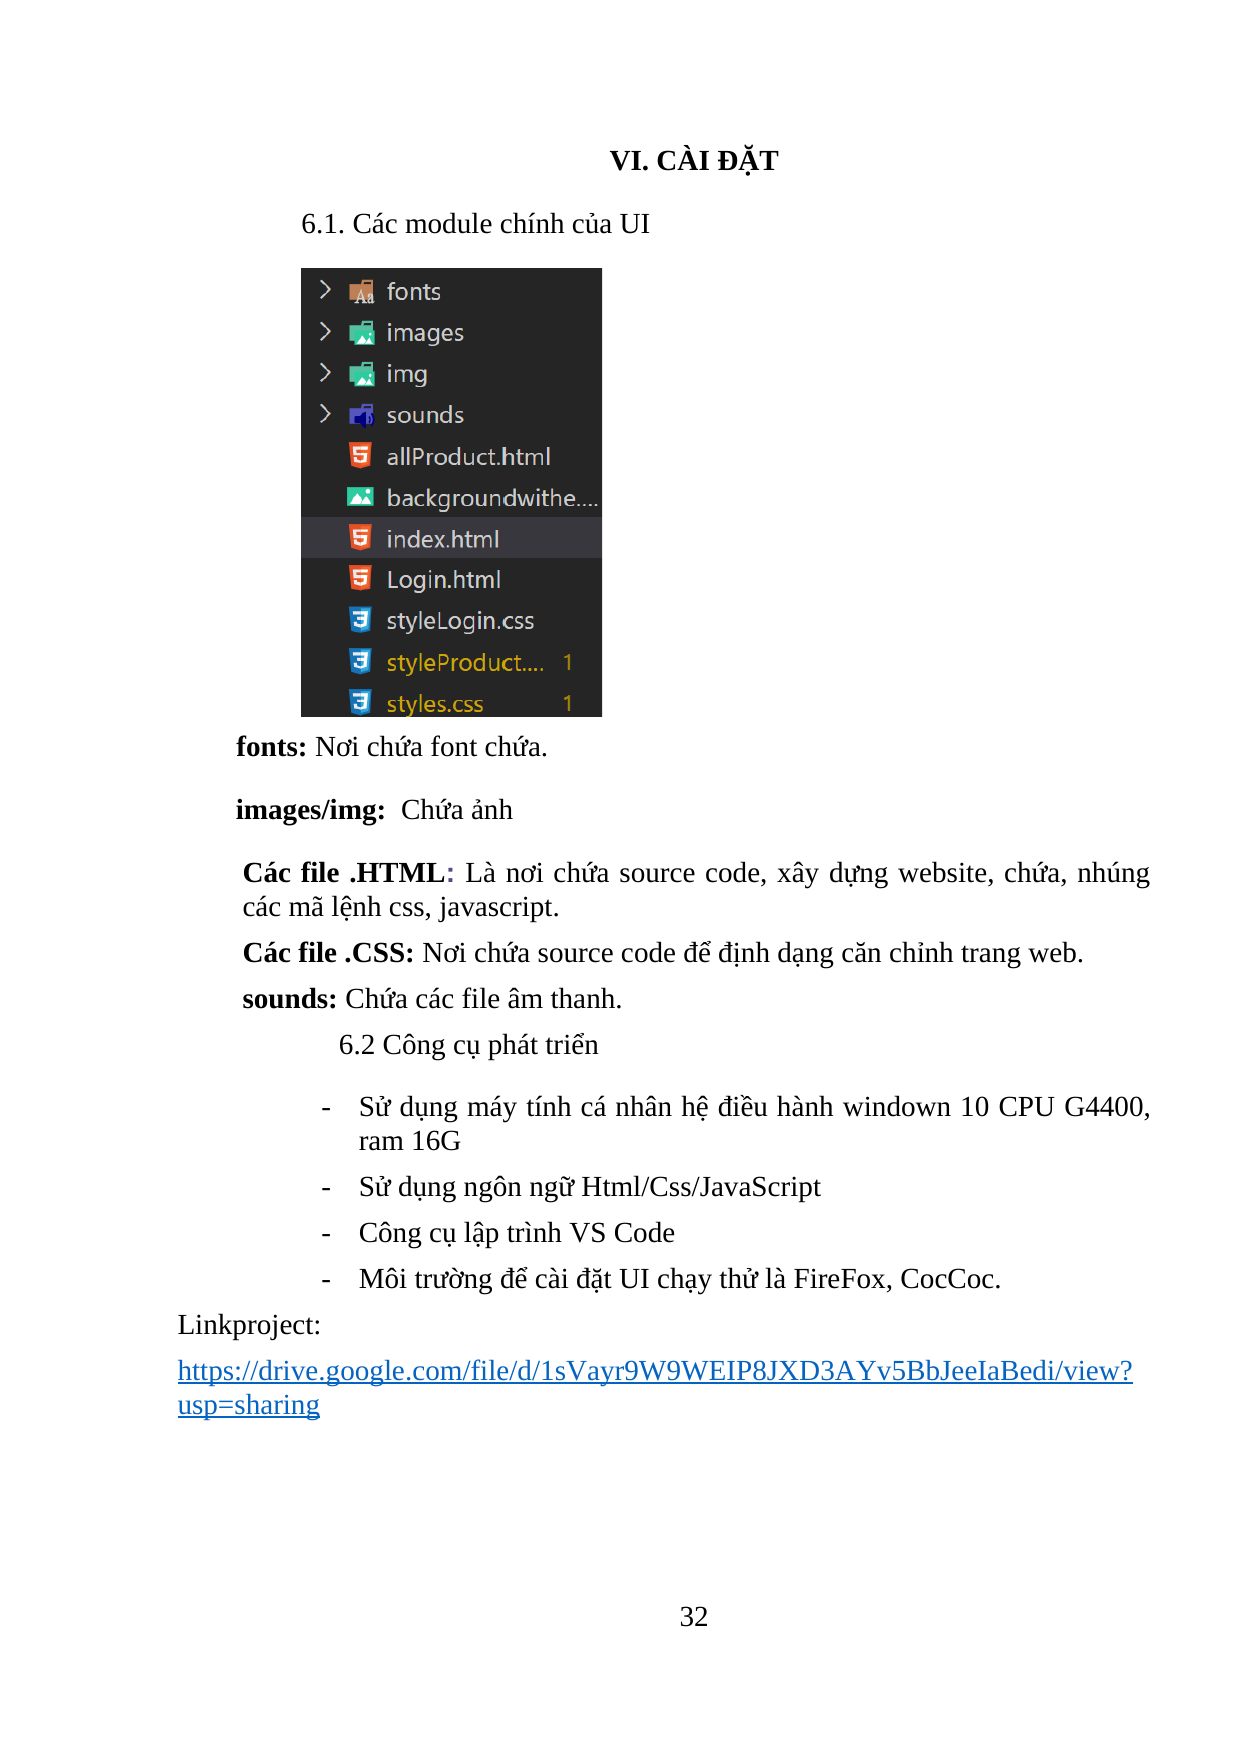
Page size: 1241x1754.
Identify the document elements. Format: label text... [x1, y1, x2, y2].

picture [301, 268, 603, 717]
text https://drive.google.com/file/d/1sVayr9W9WEIP8JXD3AYv5BbJeeIaBedi/view?usp=sharing [177, 1353, 1152, 1420]
list Môi trường để cài đặt UI chạy thử là FireFox, CocCoc. [321, 1261, 1152, 1295]
text images/img: Chứa ảnh [177, 792, 1152, 826]
text Các file .HTML: Là nơi chứa source code, xây dựng website, chứa, nhúng các mã lệnh css, javascript. [242, 855, 1152, 922]
subtitle 6.2 Công cụ phát triển [339, 1027, 1152, 1060]
subtitle 6.1. Các module chính của UI [301, 206, 1152, 239]
list Công cụ lập trình VS Code [321, 1215, 1152, 1249]
subtitle VI. CÀI ĐẶT [177, 143, 1152, 177]
text fonts: Nơi chứa font chứa. [177, 729, 1152, 763]
list Sử dụng máy tính cá nhân hệ điều hành windown 10 CPU G4400, ram 16G [321, 1089, 1152, 1157]
text Các file .CSS: Nơi chứa source code để định dạng căn chỉnh trang web. [242, 935, 1152, 968]
text Linkproject: [177, 1307, 1152, 1341]
text sounds: Chứa các file âm thanh. [242, 981, 1152, 1014]
list Sử dụng ngôn ngữ Html/Css/JavaScript [321, 1169, 1152, 1203]
